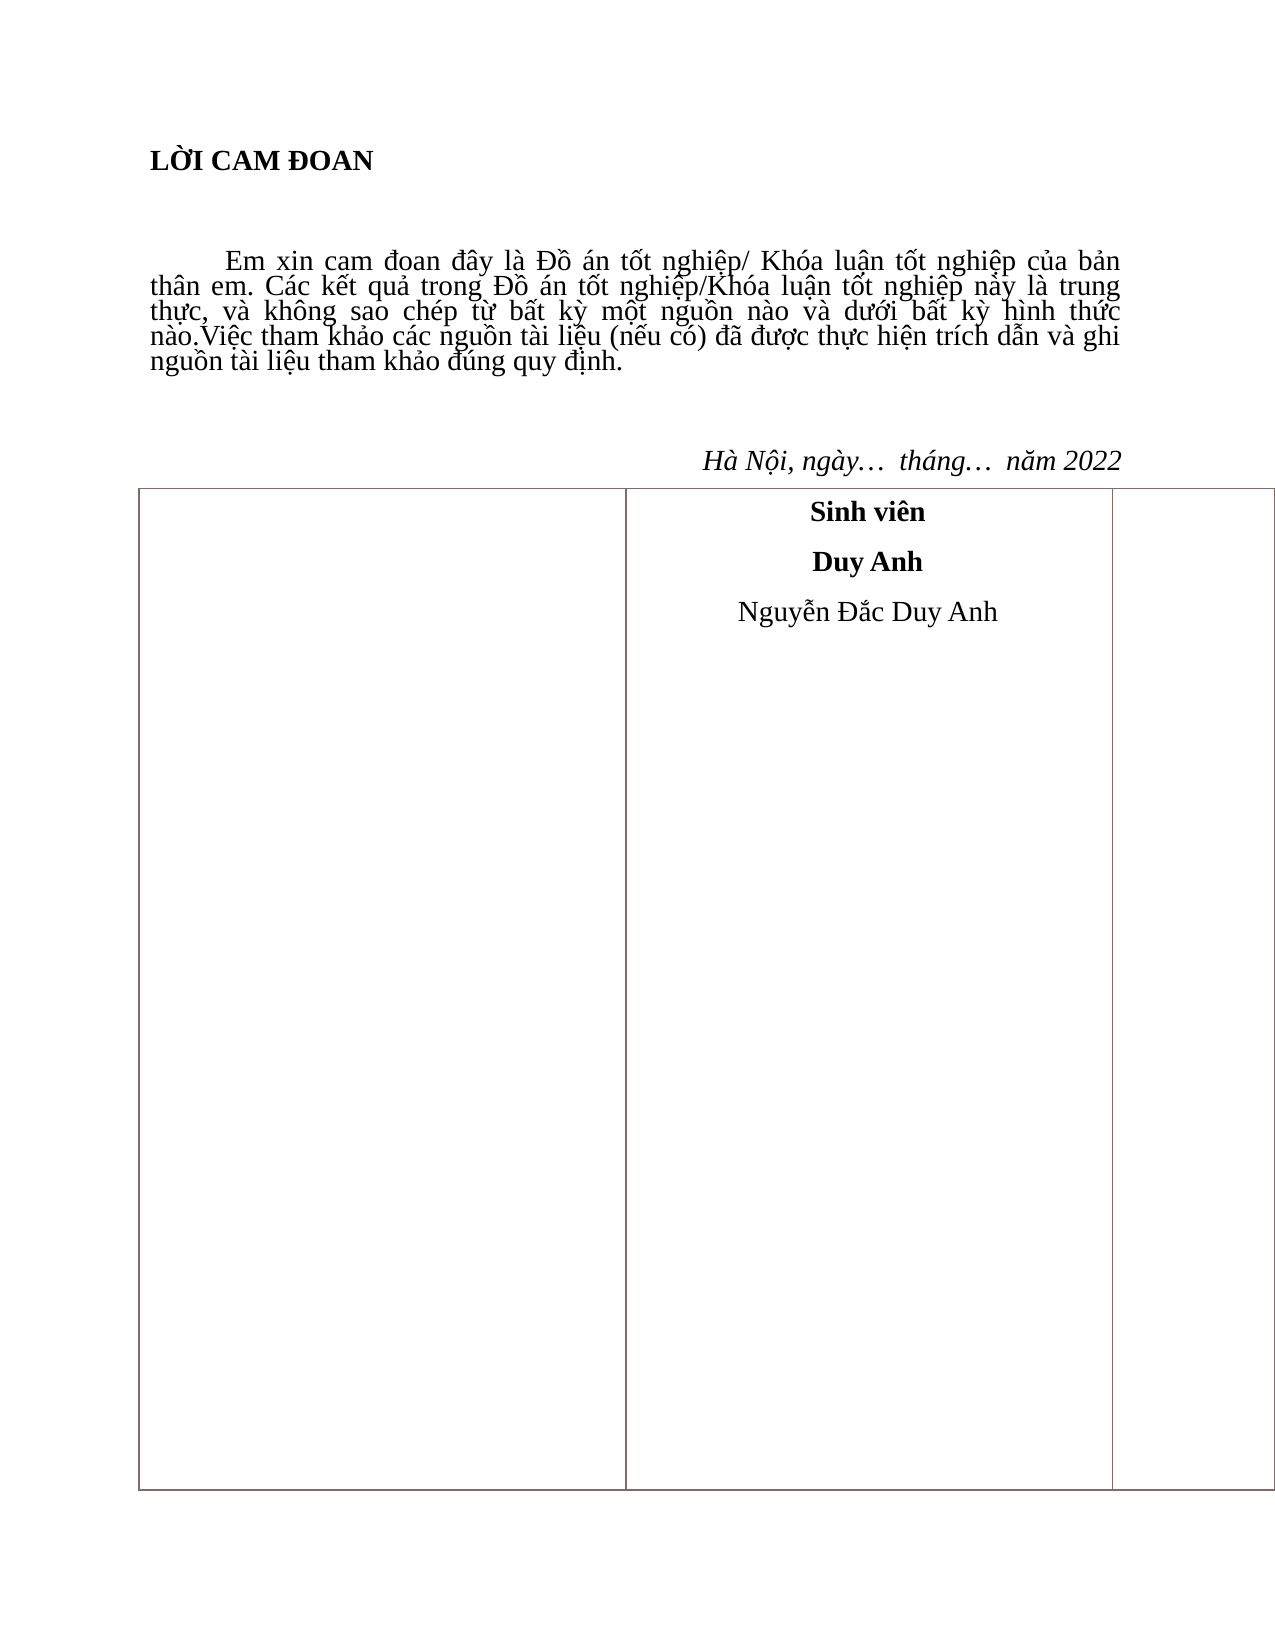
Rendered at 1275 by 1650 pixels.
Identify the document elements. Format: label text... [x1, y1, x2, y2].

text LỜI CAM ĐOAN [150, 150, 1122, 175]
table_header [1113, 489, 1274, 1489]
text Em xin cam đoan đây là Đồ án tốt nghiệp/ Khóa luận tốt nghiệp của bản thân em. Các kết quả trong Đồ án tốt nghiệp/Khóa luận tốt nghiệp này là trung thực, và không sao chép từ bất kỳ một nguồn nào và dưới bất kỳ hình thức nào.Việc tham khảo các nguồn tài liệu (nếu có) đã được thực hiện trích dẫn và ghi nguồn tài liệu tham khảo đúng quy định. [150, 250, 1122, 375]
table_header Sinh viên Duy Anh Nguyễn Đắc Duy Anh [627, 489, 1112, 1489]
text Hà Nội, ngày… tháng… năm 2022 [150, 450, 1122, 475]
table_header [140, 489, 625, 1489]
